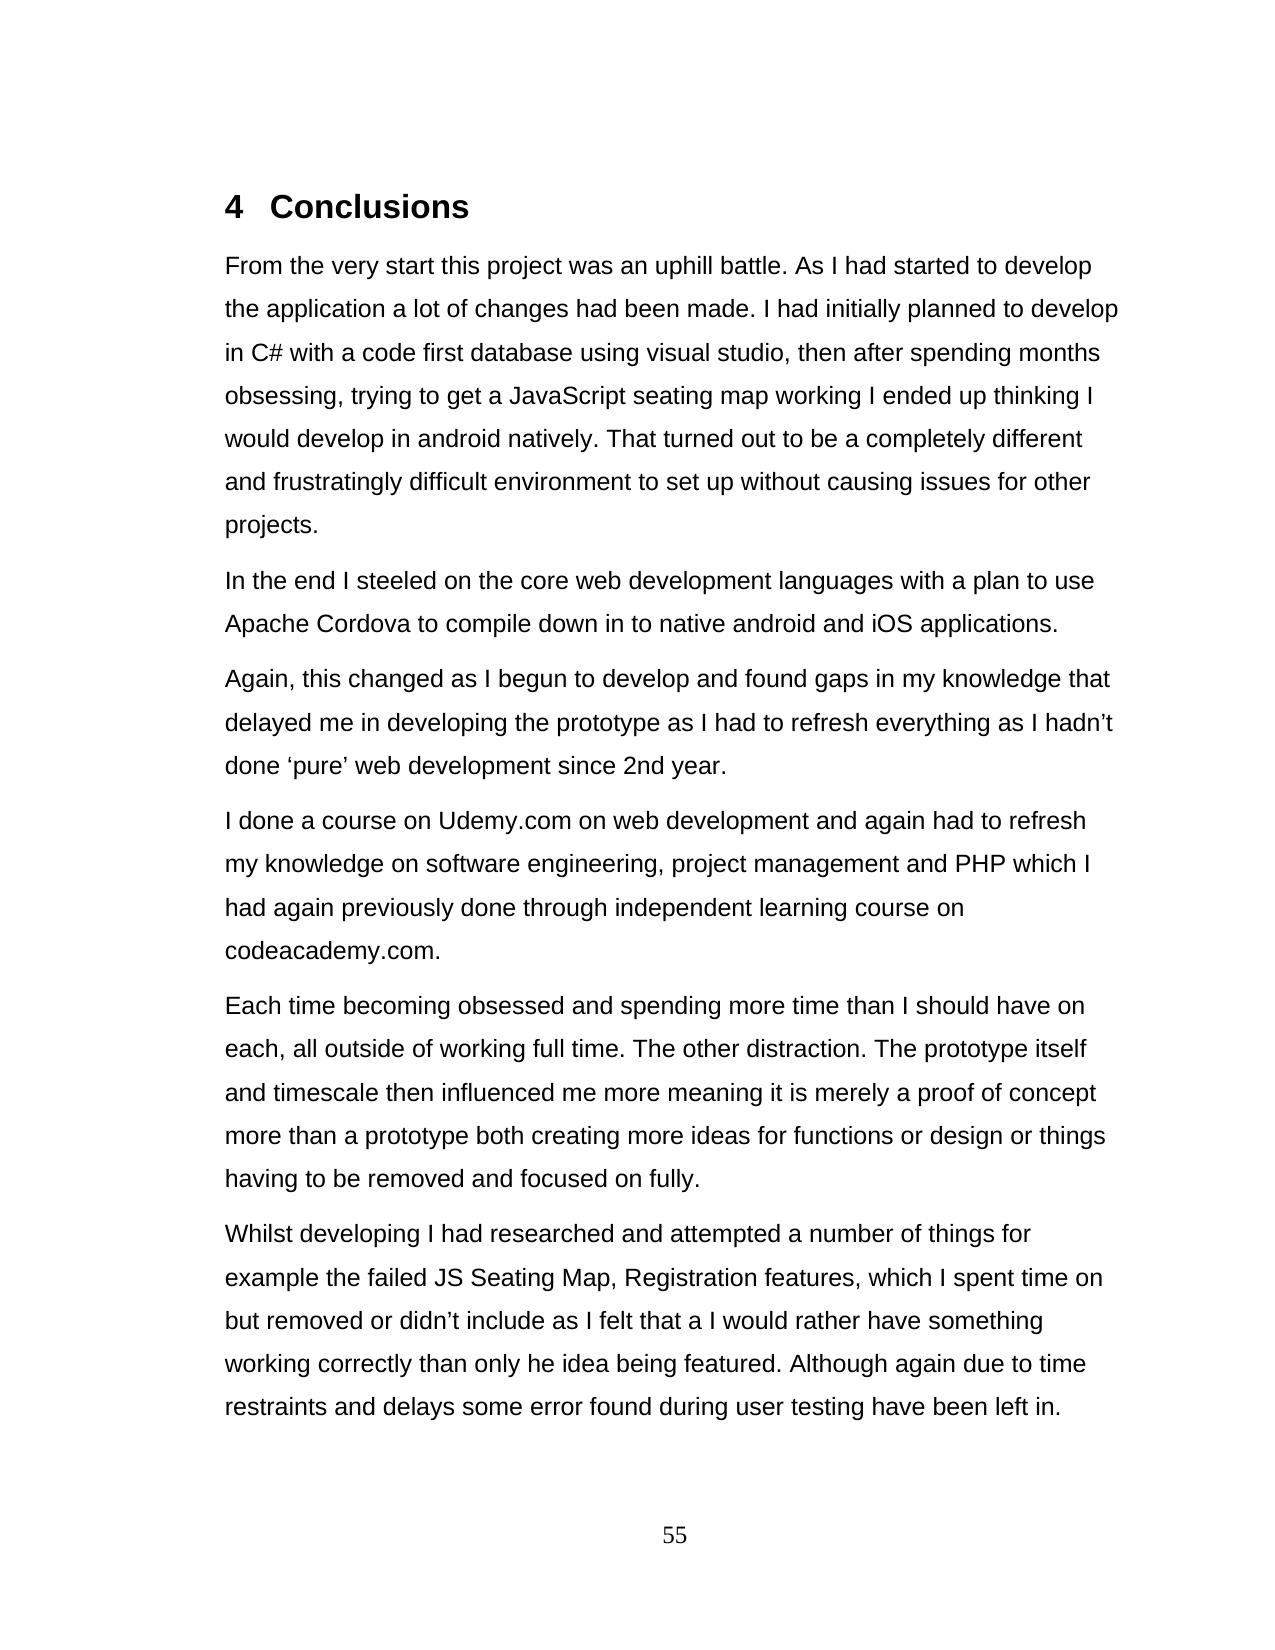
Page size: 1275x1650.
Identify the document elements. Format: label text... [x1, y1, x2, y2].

text From the very start this project was an uphill battle. As I had started to develop the application a lot of changes had been made. I had initially planned to develop in C# with a code first database using visual studio, then after spending months obsessing, trying to get a JavaScript seating map working I ended up thinking I would develop in android natively. That turned out to be a completely different and frustratingly difficult environment to set up without causing issues for other projects. [224, 251, 1125, 539]
subtitle Conclusions [224, 187, 1125, 226]
text Each time becoming obsessed and spending more time than I should have on each, all outside of working full time. The other distraction. The prototype itself and timescale then influenced me more meaning it is merely a proof of concept more than a prototype both creating more ideas for functions or design or things having to be removed and focused on fully. [224, 991, 1125, 1193]
text In the end I steeled on the core web development languages with a plan to use Apache Cordova to compile down in to native android and iOS applications. [224, 566, 1125, 638]
text I done a course on Udemy.com on web development and again had to refresh my knowledge on software engineering, project management and PHP which I had again previously done through independent learning course on codeacademy.com. [224, 806, 1125, 964]
text Again, this changed as I begun to develop and found gaps in my knowledge that delayed me in developing the prototype as I had to refresh everything as I hadn’t done ‘pure’ web development since 2nd year. [224, 664, 1125, 779]
text Whilst developing I had researched and attempted a number of things for example the failed JS Seating Map, Registration features, which I spent time on but removed or didn’t include as I felt that a I would rather have something working correctly than only he idea being featured. Although again due to time restraints and delays some error found during user testing have been left in. [224, 1219, 1125, 1421]
